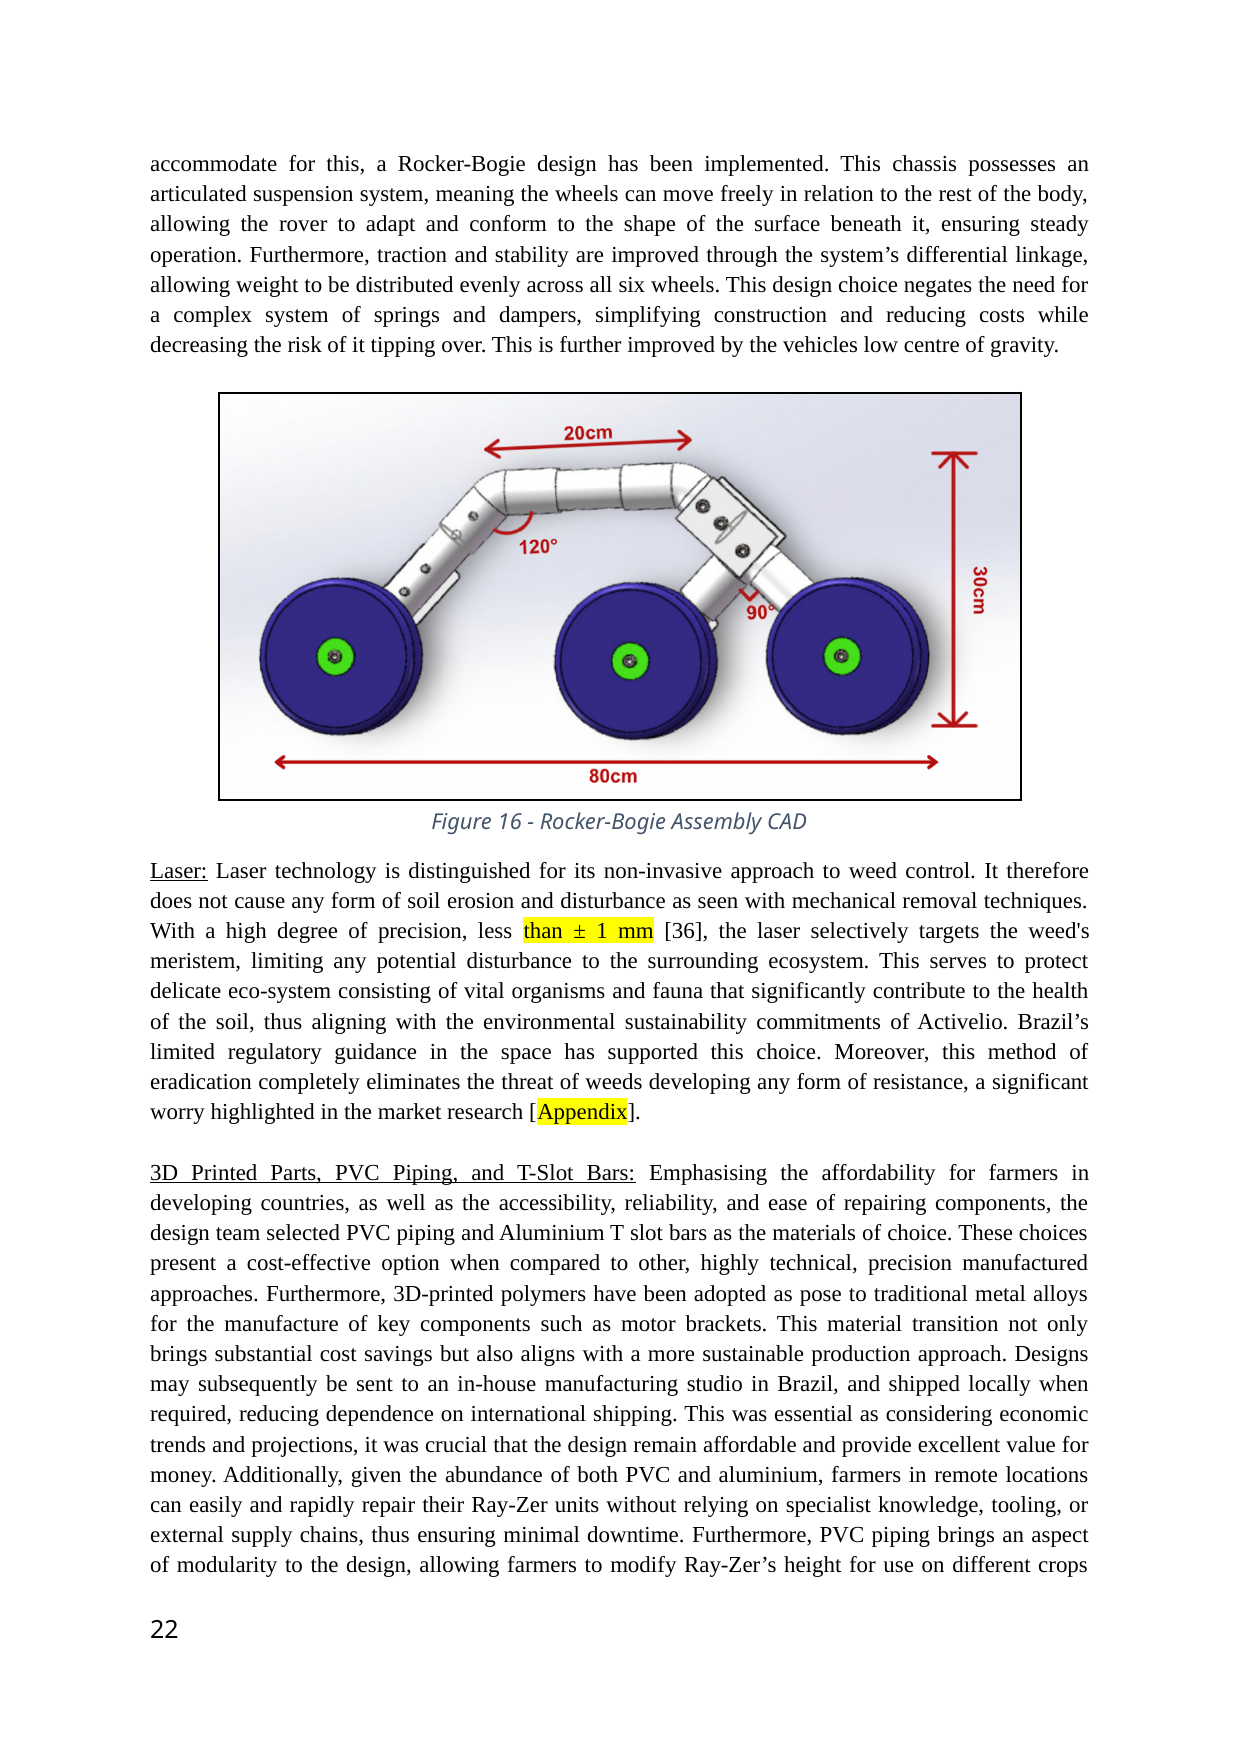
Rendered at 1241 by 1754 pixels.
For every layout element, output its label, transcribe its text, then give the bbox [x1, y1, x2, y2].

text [150, 150, 1090, 358]
picture [220, 394, 1020, 799]
text Laser: Laser technology is distinguished for its non-invasive approach to weed control. It therefore does not cause any form of soil erosion and disturbance as seen with mechanical removal techniques. With a high degree of precision, less than ± 1 mm , the laser selectively targets the weed's meristem, limiting any potential disturbance to the surrounding ecosystem. This serves to protect delicate eco-system consisting of vital organisms and fauna that significantly contribute to the health of the soil, thus aligning with the environmental sustainability commitments of Activelio. Brazil’s limited regulatory guidance in the space has supported this choice. Moreover, this method of eradication completely eliminates the threat of weeds developing any form of resistance, a significant worry highlighted in the market research [Appendix]. [150, 857, 1090, 1125]
text Figure 16 - Rocker-Bogie Assembly CAD [150, 806, 1090, 836]
